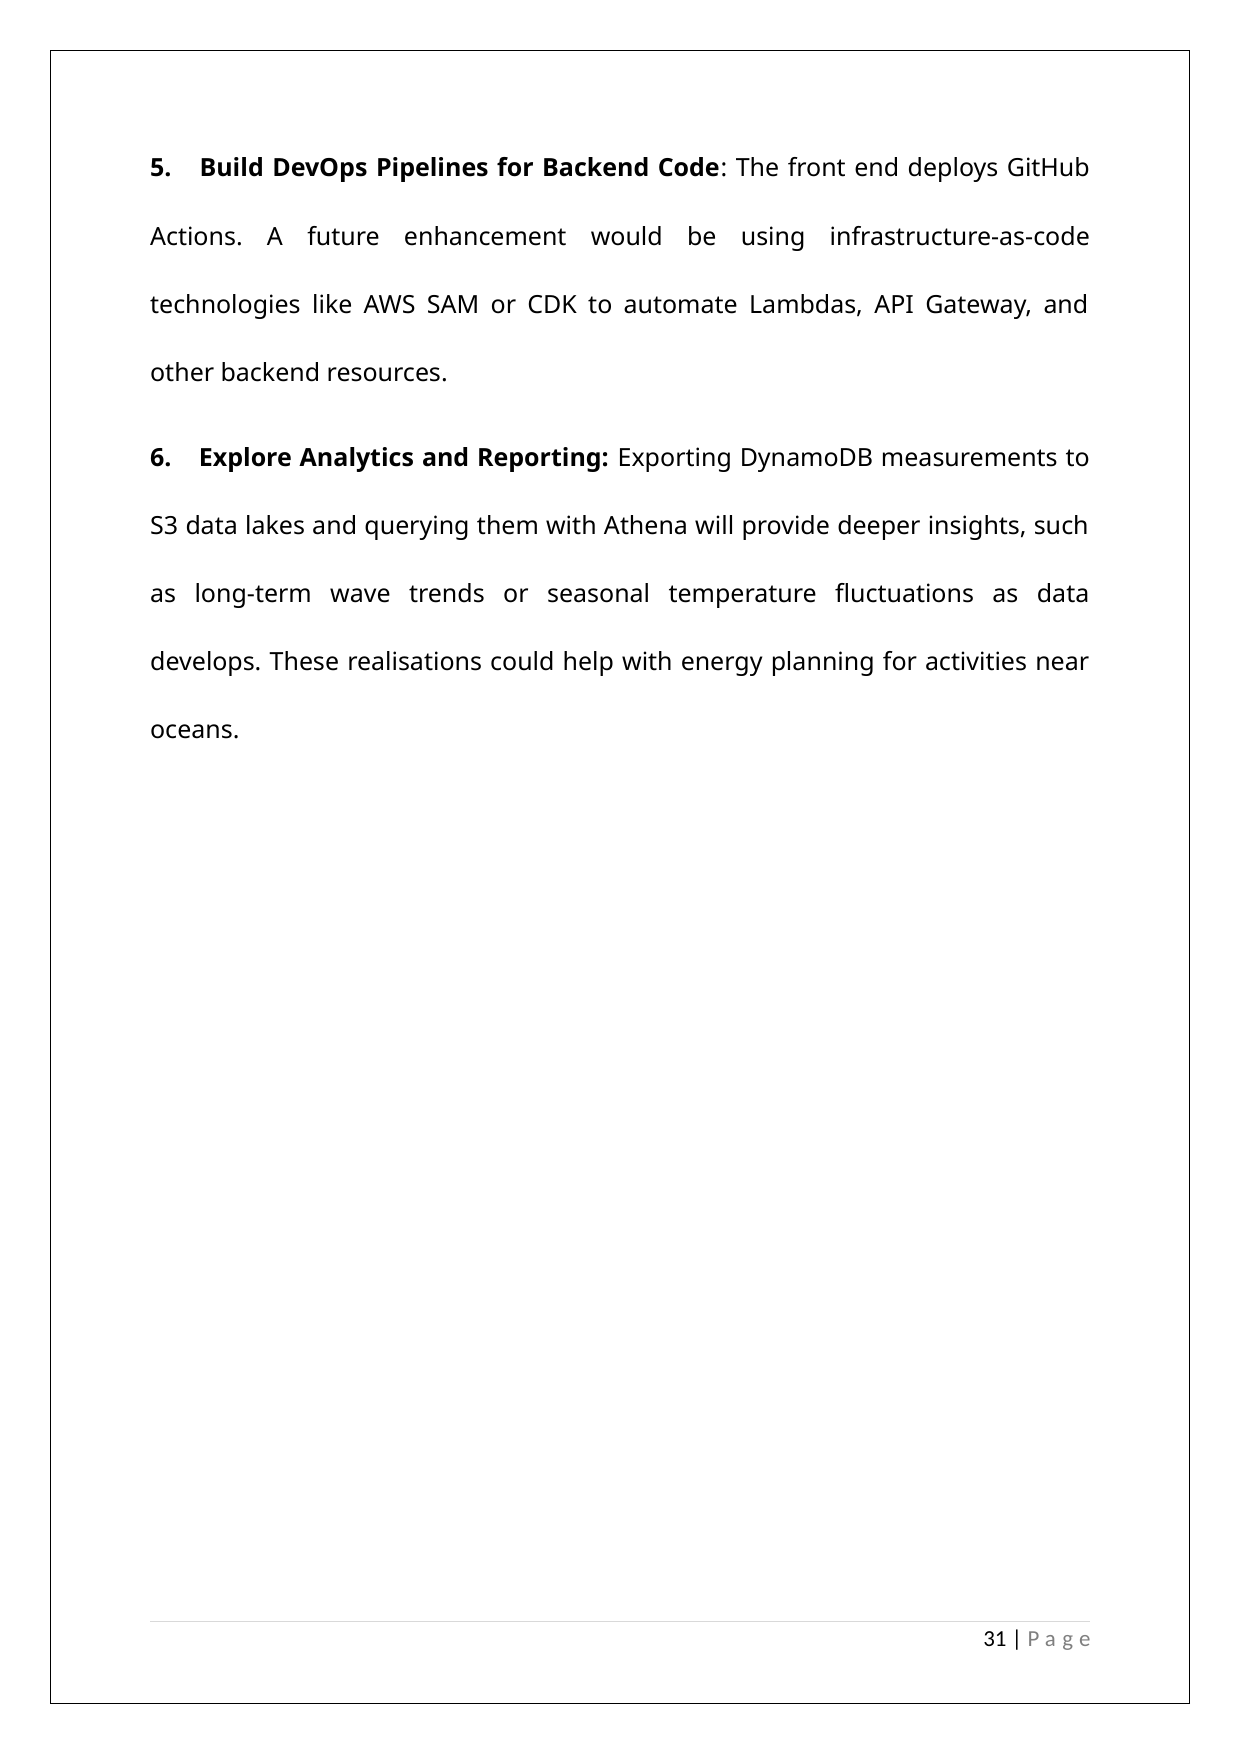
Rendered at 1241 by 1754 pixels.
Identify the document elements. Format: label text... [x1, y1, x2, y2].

text 5. Build DevOps Pipelines for Backend Code: The front end deploys GitHub Actions. A future enhancement would be using infrastructure-as-code technologies like AWS SAM or CDK to automate Lambdas, API Gateway, and other backend resources. [150, 150, 1090, 388]
text 6. Explore Analytics and Reporting: Exporting DynamoDB measurements to S3 data lakes and querying them with Athena will provide deeper insights, such as long-term wave trends or seasonal temperature fluctuations as data develops. These realisations could help with energy planning for activities near oceans. [150, 439, 1090, 746]
